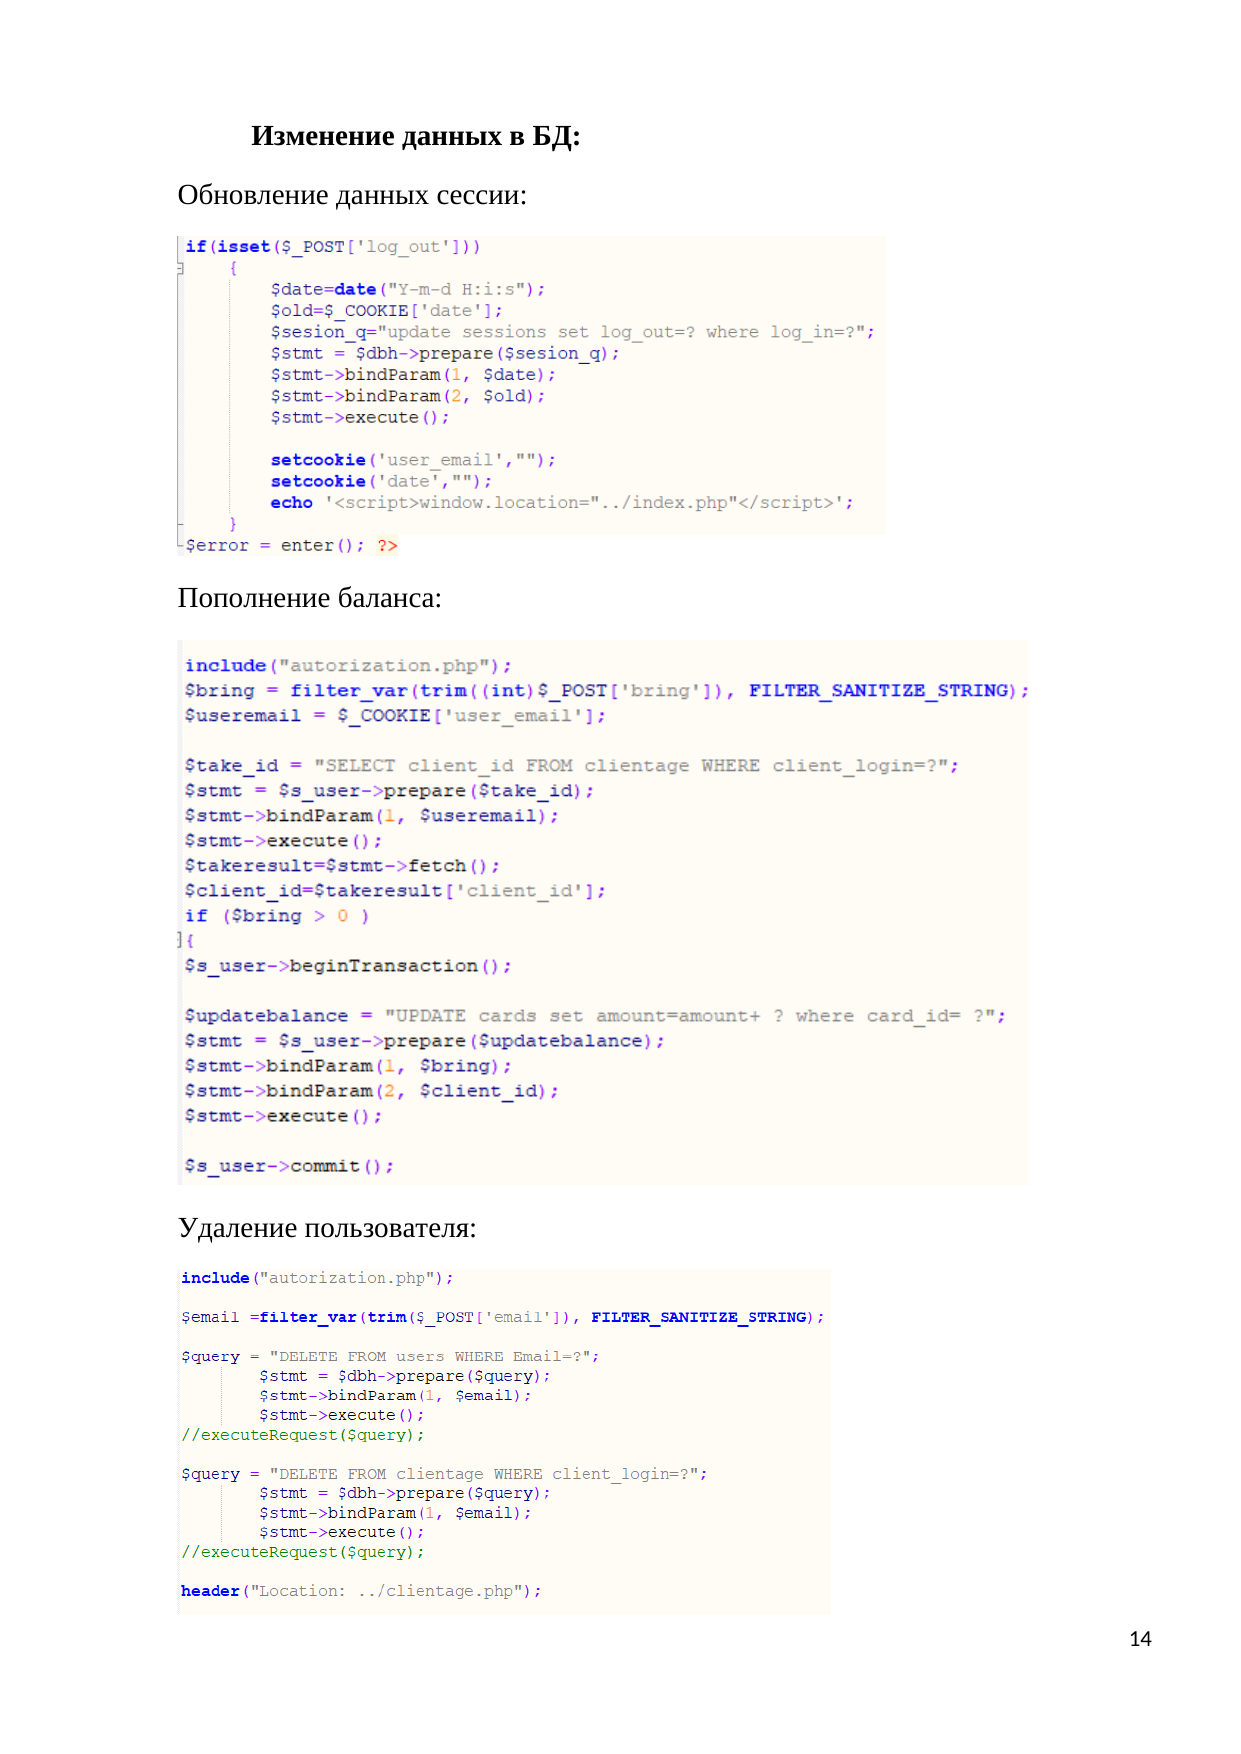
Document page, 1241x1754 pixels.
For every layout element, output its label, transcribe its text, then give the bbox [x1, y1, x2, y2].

picture [177, 236, 886, 556]
text Пополнение баланса: [177, 581, 1152, 614]
picture [177, 1269, 832, 1615]
picture [177, 640, 1029, 1185]
text Обновление данных сессии: [177, 177, 1152, 211]
text Удаление пользователя: [177, 1210, 1152, 1243]
text Изменение данных в БД: [177, 118, 1152, 152]
